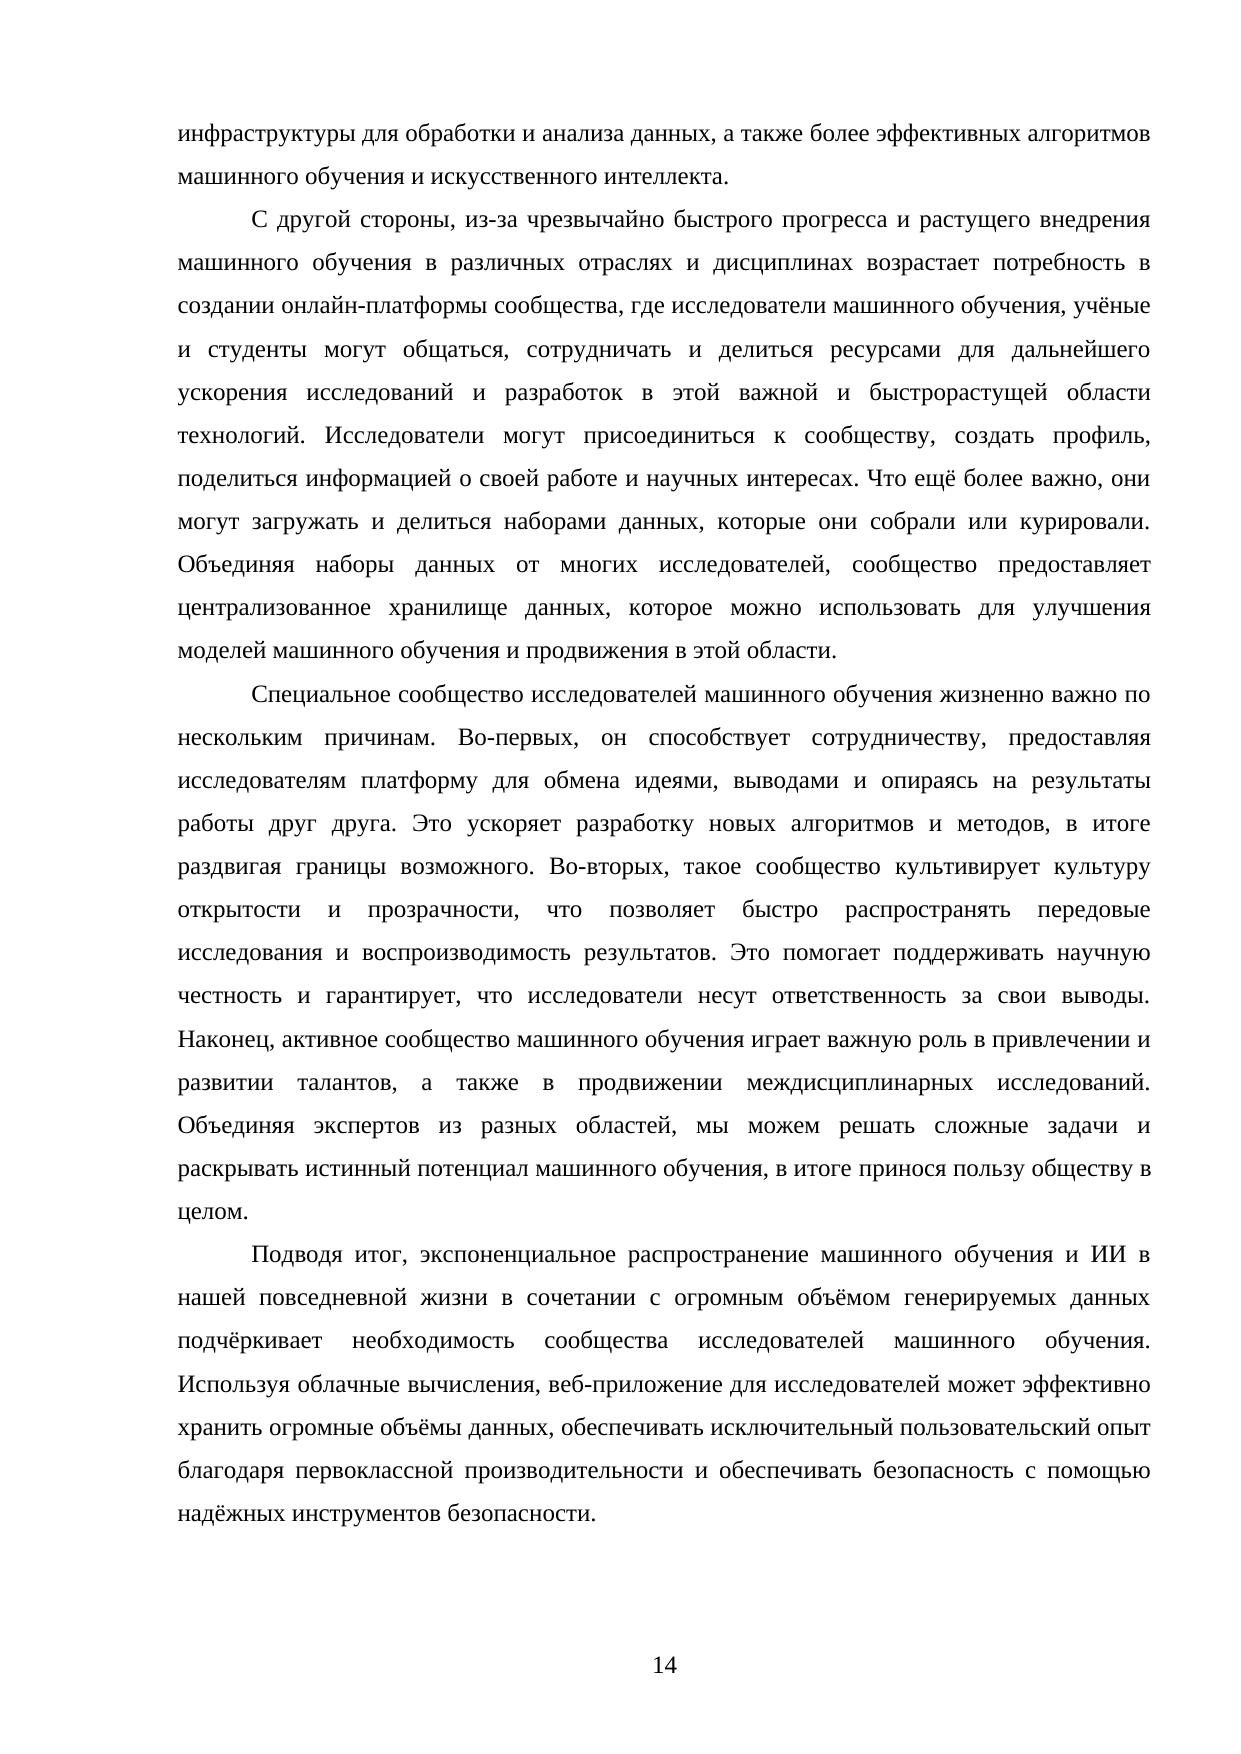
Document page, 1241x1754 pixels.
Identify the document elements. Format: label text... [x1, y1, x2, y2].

text Подводя итог, экспоненциальное распространение машинного обучения и ИИ в нашей повседневной жизни в сочетании с огромным объёмом генерируемых данных подчёркивает необходимость сообщества исследователей машинного обучения. Используя облачные вычисления, веб-приложение для исследователей может эффективно хранить огромные объёмы данных, обеспечивать исключительный пользовательский опыт благодаря первоклассной производительности и обеспечивать безопасность с помощью надёжных инструментов безопасности. [177, 1239, 1152, 1527]
text Специальное сообщество исследователей машинного обучения жизненно важно по нескольким причинам. Во-первых, он способствует сотрудничеству, предоставляя исследователям платформу для обмена идеями, выводами и опираясь на результаты работы друг друга. Это ускоряет разработку новых алгоритмов и методов, в итоге раздвигая границы возможного. Во-вторых, такое сообщество культивирует культуру открытости и прозрачности, что позволяет быстро распространять передовые исследования и воспроизводимость результатов. Это помогает поддерживать научную честность и гарантирует, что исследователи несут ответственность за свои выводы. Наконец, активное сообщество машинного обучения играет важную роль в привлечении и развитии талантов, а также в продвижении междисциплинарных исследований. Объединяя экспертов из разных областей, мы можем решать сложные задачи и раскрывать истинный потенциал машинного обучения, в итоге принося пользу обществу в целом. [177, 679, 1152, 1225]
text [177, 118, 1152, 190]
text С другой стороны, из-за чрезвычайно быстрого прогресса и растущего внедрения машинного обучения в различных отраслях и дисциплинах возрастает потребность в создании онлайн-платформы сообщества, где исследователи машинного обучения, учёные и студенты могут общаться, сотрудничать и делиться ресурсами для дальнейшего ускорения исследований и разработок в этой важной и быстрорастущей области технологий. Исследователи могут присоединиться к сообществу, создать профиль, поделиться информацией о своей работе и научных интересах. Что ещё более важно, они могут загружать и делиться наборами данных, которые они собрали или курировали. Объединяя наборы данных от многих исследователей, сообщество предоставляет централизованное хранилище данных, которое можно использовать для улучшения моделей машинного обучения и продвижения в этой области. [177, 204, 1152, 664]
